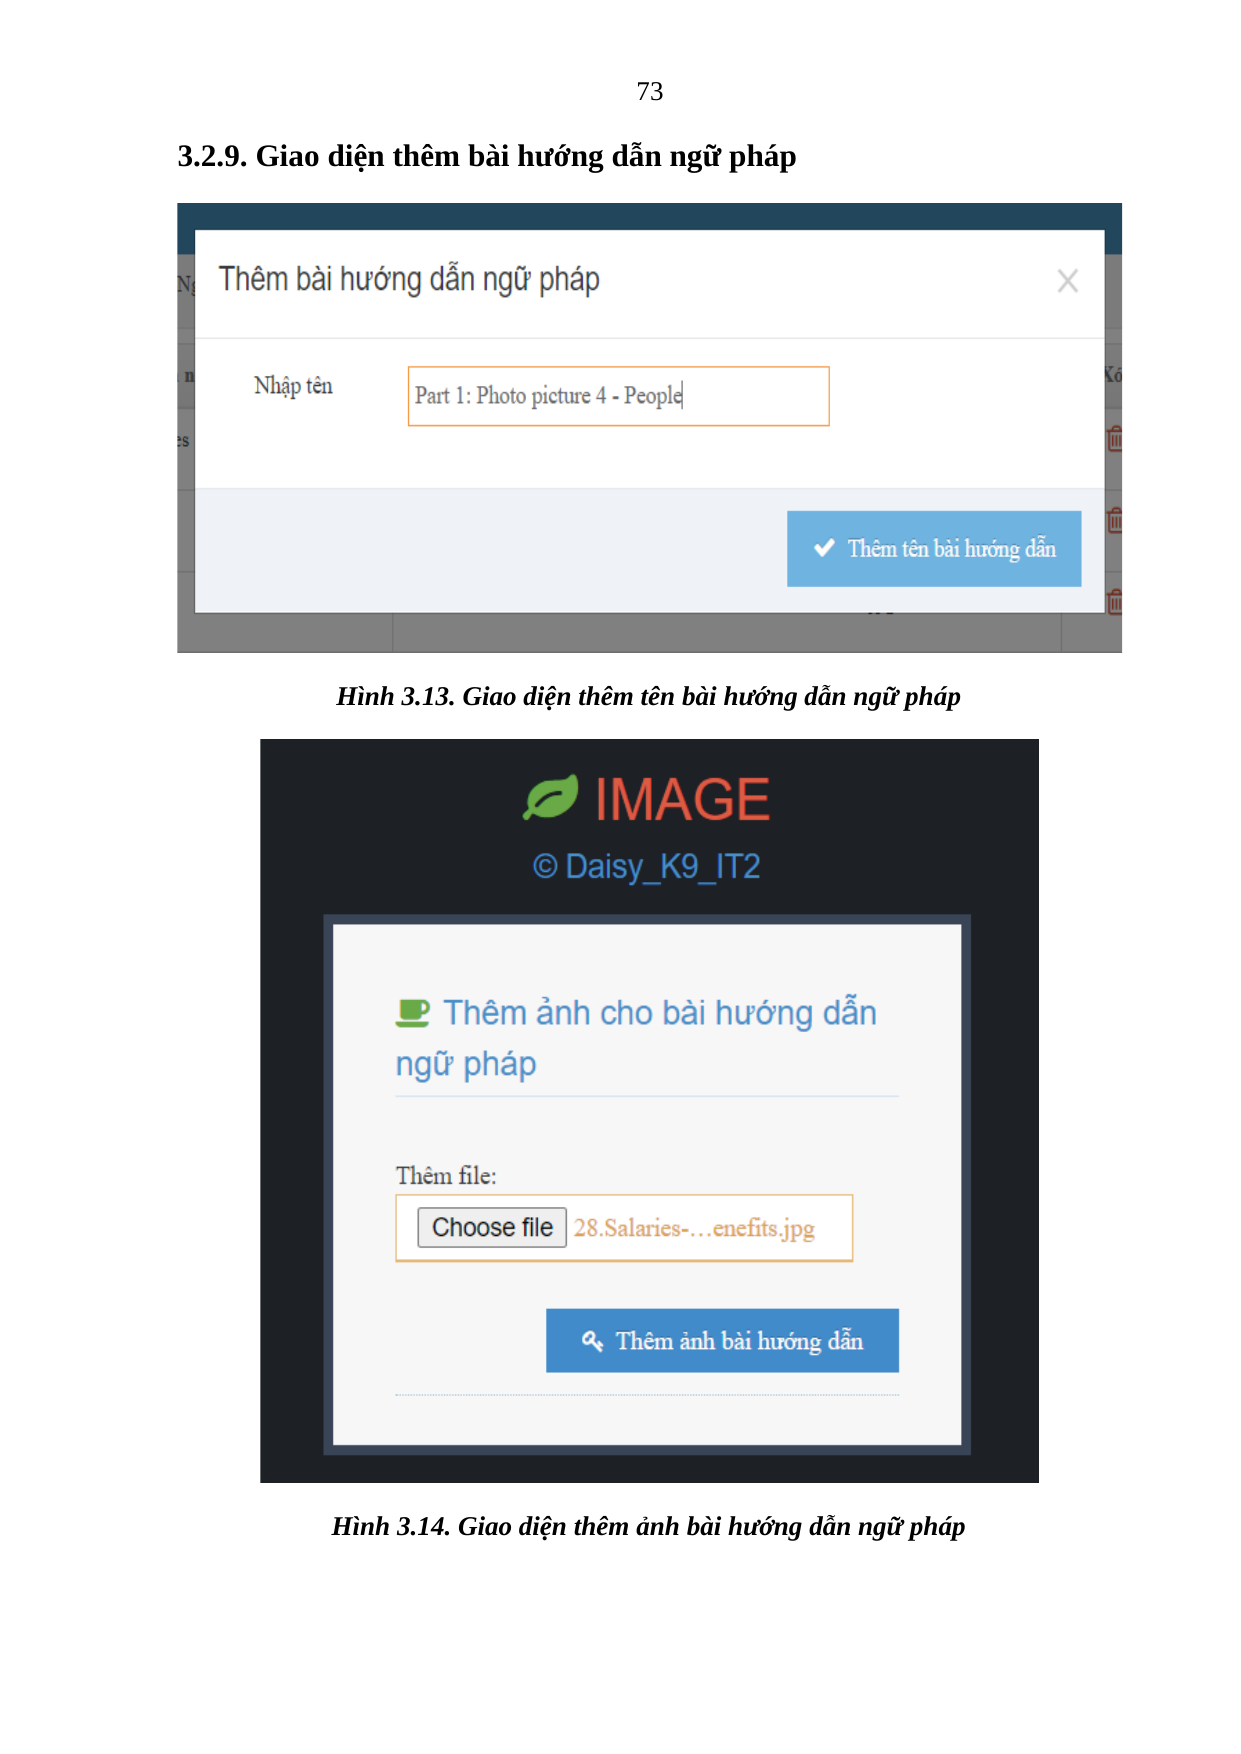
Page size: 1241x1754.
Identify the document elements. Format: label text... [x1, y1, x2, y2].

text Hình 3.14. Giao diện thêm ảnh bài hướng dẫn ngữ pháp [177, 1510, 1122, 1542]
text 3.2.9. Giao diện thêm bài hướng dẫn ngữ pháp [177, 137, 1122, 173]
picture [177, 203, 1123, 653]
picture [260, 739, 1039, 1483]
text Hình 3.13. Giao diện thêm tên bài hướng dẫn ngữ pháp [177, 680, 1122, 711]
